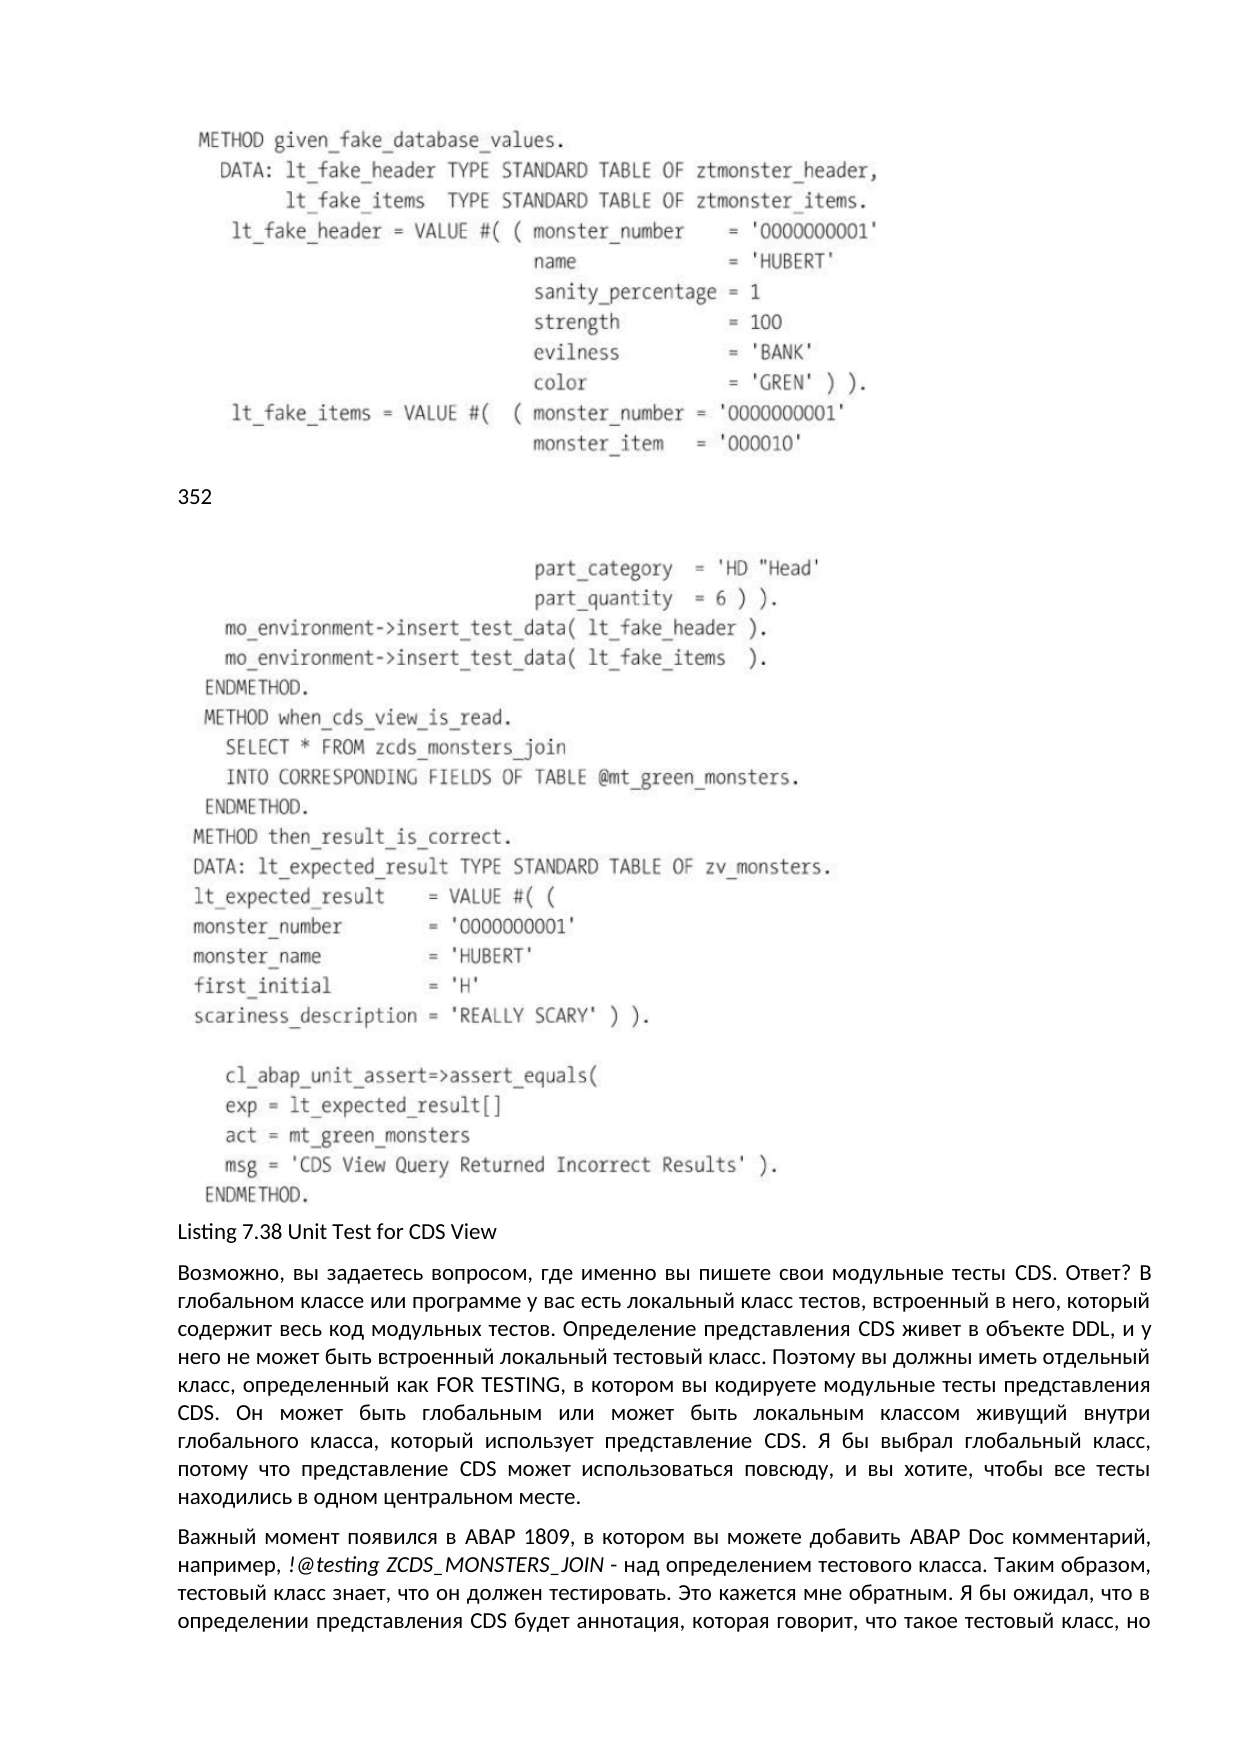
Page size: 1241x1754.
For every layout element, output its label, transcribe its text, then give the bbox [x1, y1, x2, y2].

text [177, 1522, 1152, 1634]
picture [177, 522, 850, 1205]
text Listing 7.38 Unit Test for CDS View [177, 1217, 1152, 1245]
text Возможно, вы задаетесь вопросом, где именно вы пишете свои модульные тесты CDS. Ответ? В глобальном классе или программе у вас есть локальный класс тестов, встроенный в него, который содержит весь код модульных тестов. Определение представления CDS живет в объекте DDL, и у него не может быть встроенный локальный тестовый класс. Поэтому вы должны иметь отдельный класс, определенный как FOR TESTING, в котором вы кодируете модульные тесты представления CDS. Он может быть глобальным или может быть локальным классом живущий внутри глобального класса, который использует представление CDS. Я бы выбрал глобальный класс, потому что представление CDS может использоваться повсюду, и вы хотите, чтобы все тесты находились в одном центральном месте. [177, 1258, 1152, 1510]
picture [177, 118, 897, 470]
text 352 [177, 482, 1152, 510]
